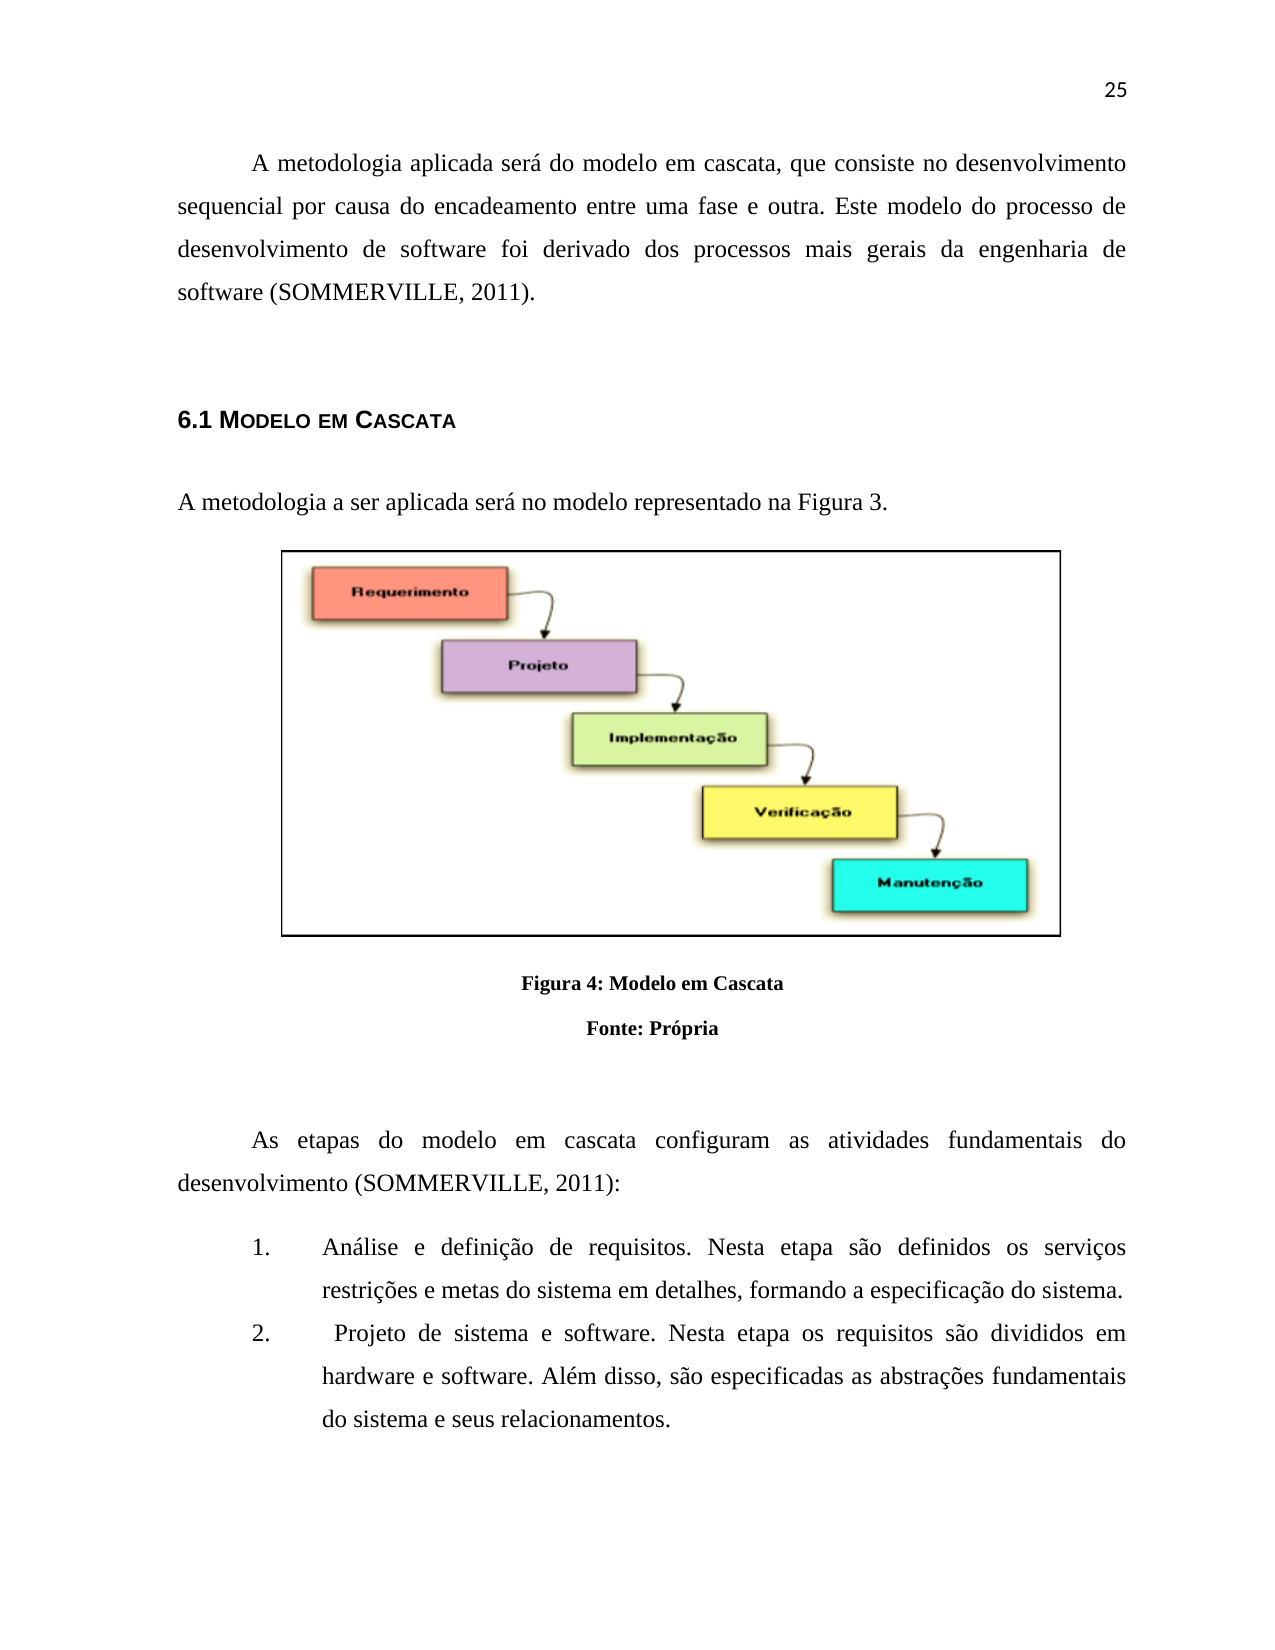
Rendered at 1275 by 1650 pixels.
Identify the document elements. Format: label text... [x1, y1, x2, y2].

text A metodologia aplicada será do modelo em cascata, que consiste no desenvolvimento sequencial por causa do encadeamento entre uma fase e outra. Este modelo do processo de desenvolvimento de software foi derivado dos processos mais gerais da engenharia de software (SOMMERVILLE, 2011). [177, 148, 1127, 306]
picture [281, 550, 1062, 937]
text As etapas do modelo em cascata configuram as atividades fundamentais do desenvolvimento (SOMMERVILLE, 2011): [177, 1125, 1127, 1197]
list Projeto de sistema e software. Nesta etapa os requisitos são divididos em hardware e software. Além disso, são especificadas as abstrações fundamentais do sistema e seus relacionamentos. [252, 1318, 1127, 1433]
text Fonte: Própria [177, 1016, 1127, 1040]
text Figura 4: Modelo em Cascata [177, 971, 1127, 995]
subtitle 6.1 Modelo em Cascata [177, 405, 1127, 434]
text A metodologia a ser aplicada será no modelo representado na Figura 3. [177, 487, 1127, 516]
list Análise e definição de requisitos. Nesta etapa são definidos os serviços restrições e metas do sistema em detalhes, formando a especificação do sistema. [252, 1232, 1127, 1304]
